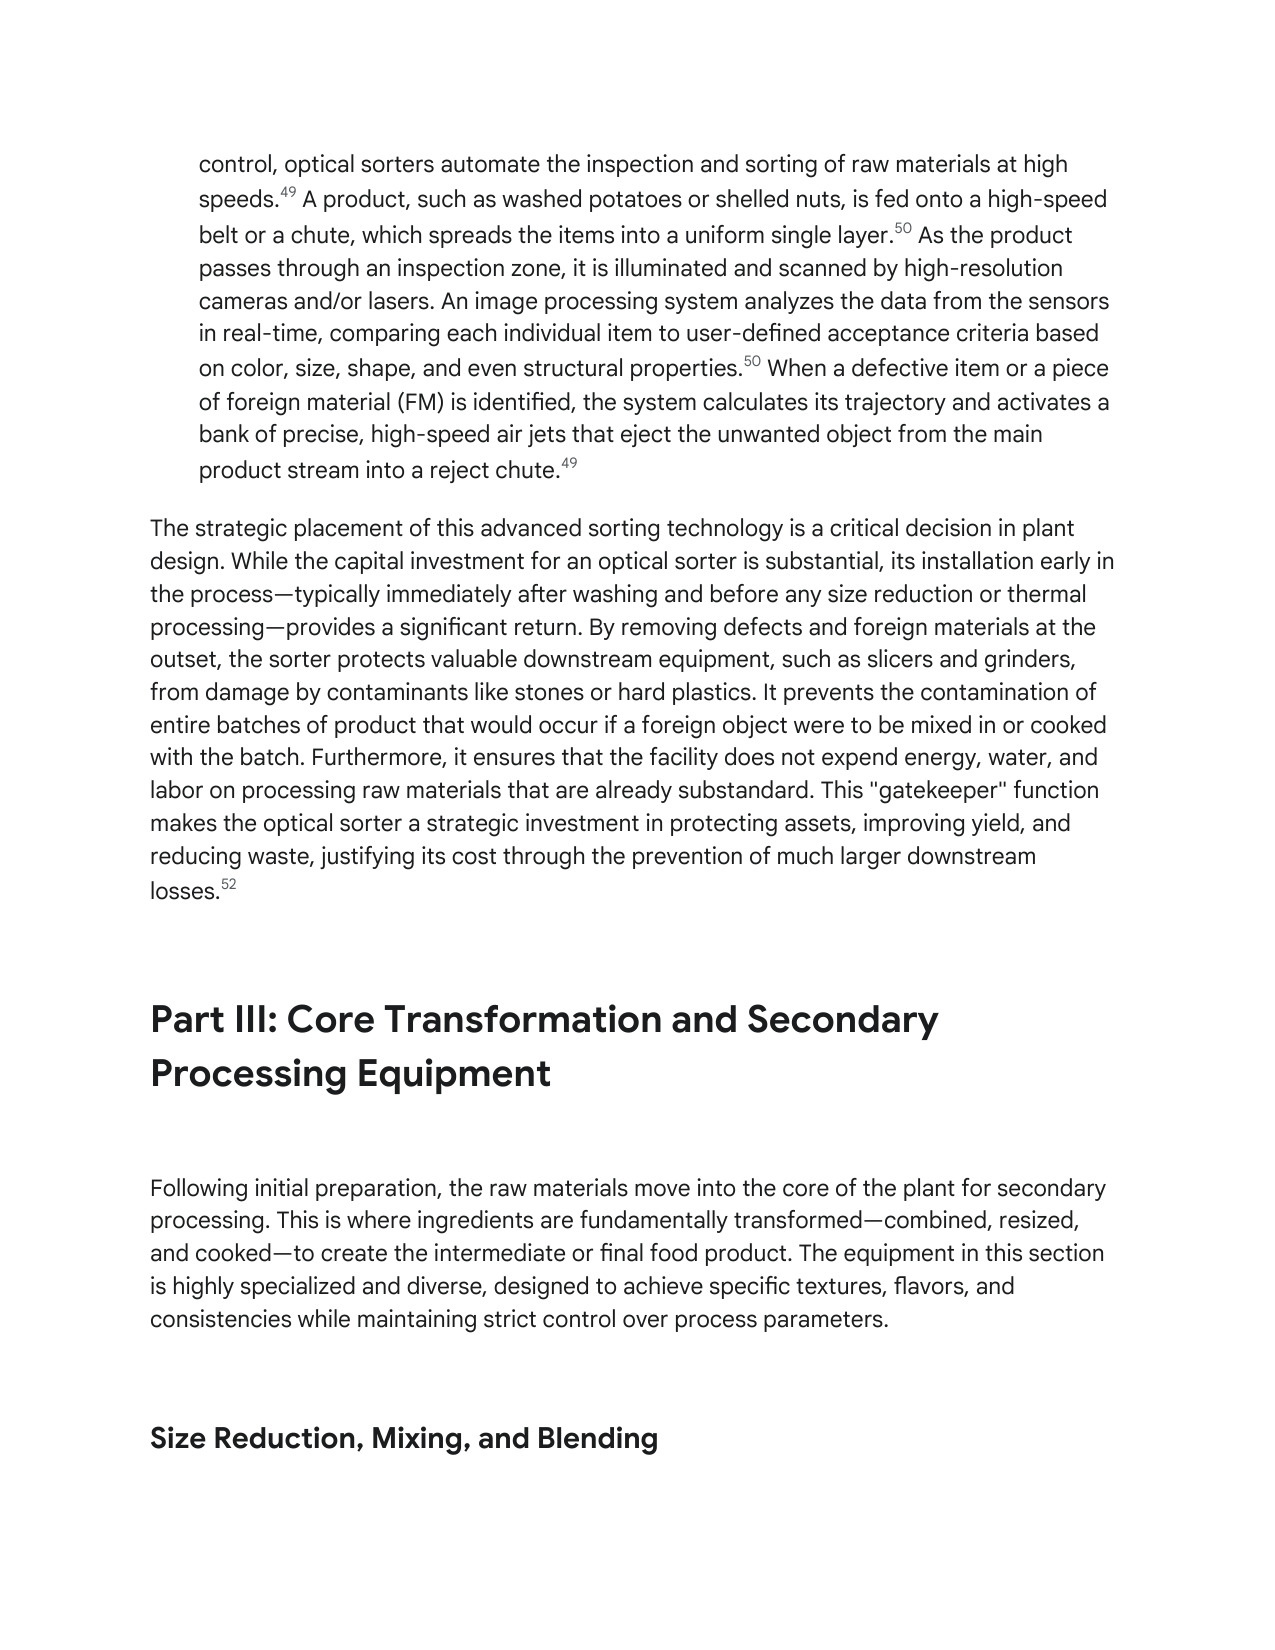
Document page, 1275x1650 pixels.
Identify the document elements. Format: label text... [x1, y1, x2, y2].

subtitle Part III: Core Transformation and Secondary Processing Equipment [150, 997, 1125, 1097]
text Following initial preparation, the raw materials move into the core of the plant for secondary processing. This is where ingredients are fundamentally transformed—combined, resized, and cooked—to create the intermediate or final food product. The equipment in this section is highly specialized and diverse, designed to achieve specific textures, flavors, and consistencies while maintaining strict control over process parameters. [150, 1174, 1125, 1333]
subtitle Size Reduction, Mixing, and Blending [150, 1420, 1125, 1457]
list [161, 150, 1125, 485]
text The strategic placement of this advanced sorting technology is a critical decision in plant design. While the capital investment for an optical sorter is substantial, its installation early in the process—typically immediately after washing and before any size reduction or thermal processing—provides a significant return. By removing defects and foreign materials at the outset, the sorter protects valuable downstream equipment, such as slicers and grinders, from damage by contaminants like stones or hard plastics. It prevents the contamination of entire batches of product that would occur if a foreign object were to be mixed in or cooked with the batch. Furthermore, it ensures that the facility does not expend energy, water, and labor on processing raw materials that are already substandard. This "gatekeeper" function makes the optical sorter a strategic investment in protecting assets, improving yield, and reducing waste, justifying its cost through the prevention of much larger downstream losses.52 [150, 514, 1125, 907]
